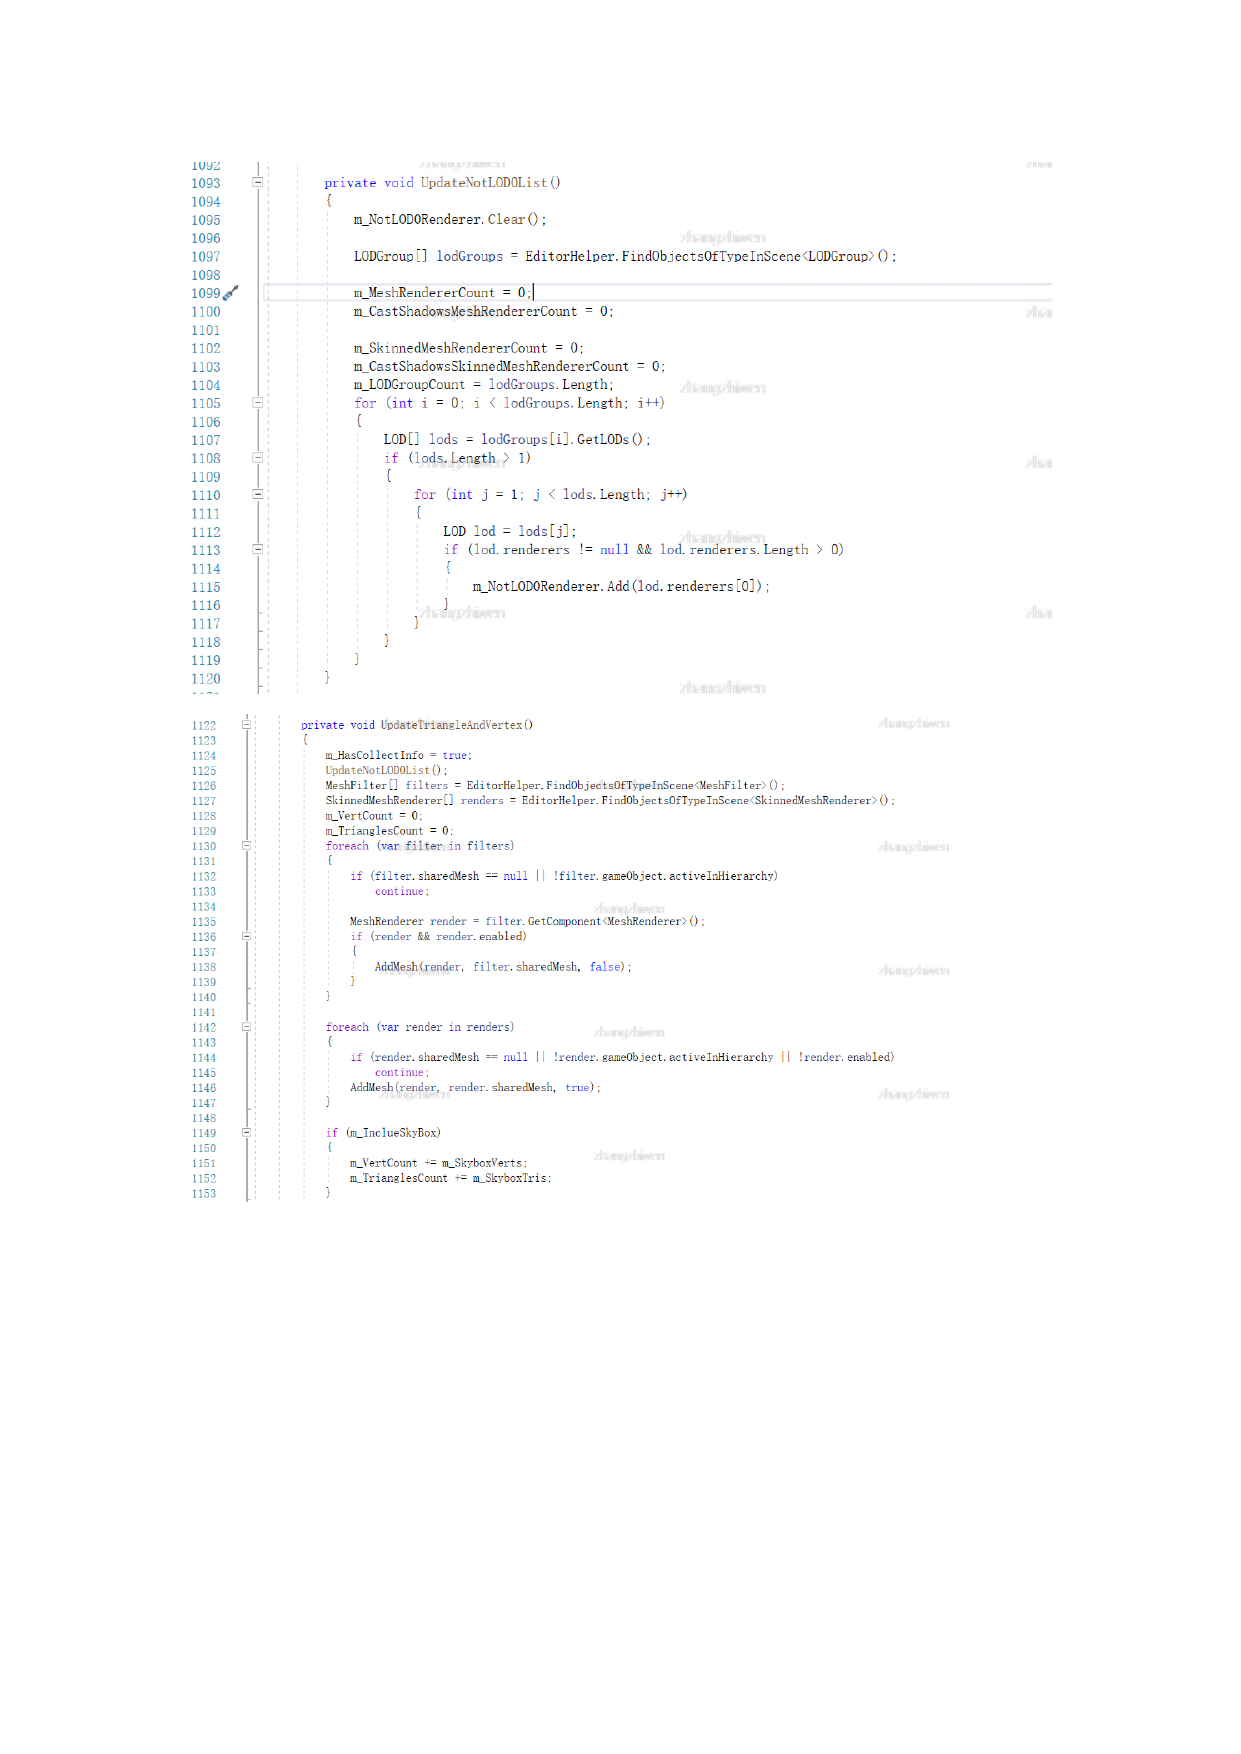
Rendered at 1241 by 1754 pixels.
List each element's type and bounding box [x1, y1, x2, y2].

picture [187, 714, 1052, 1202]
picture [187, 162, 1053, 694]
